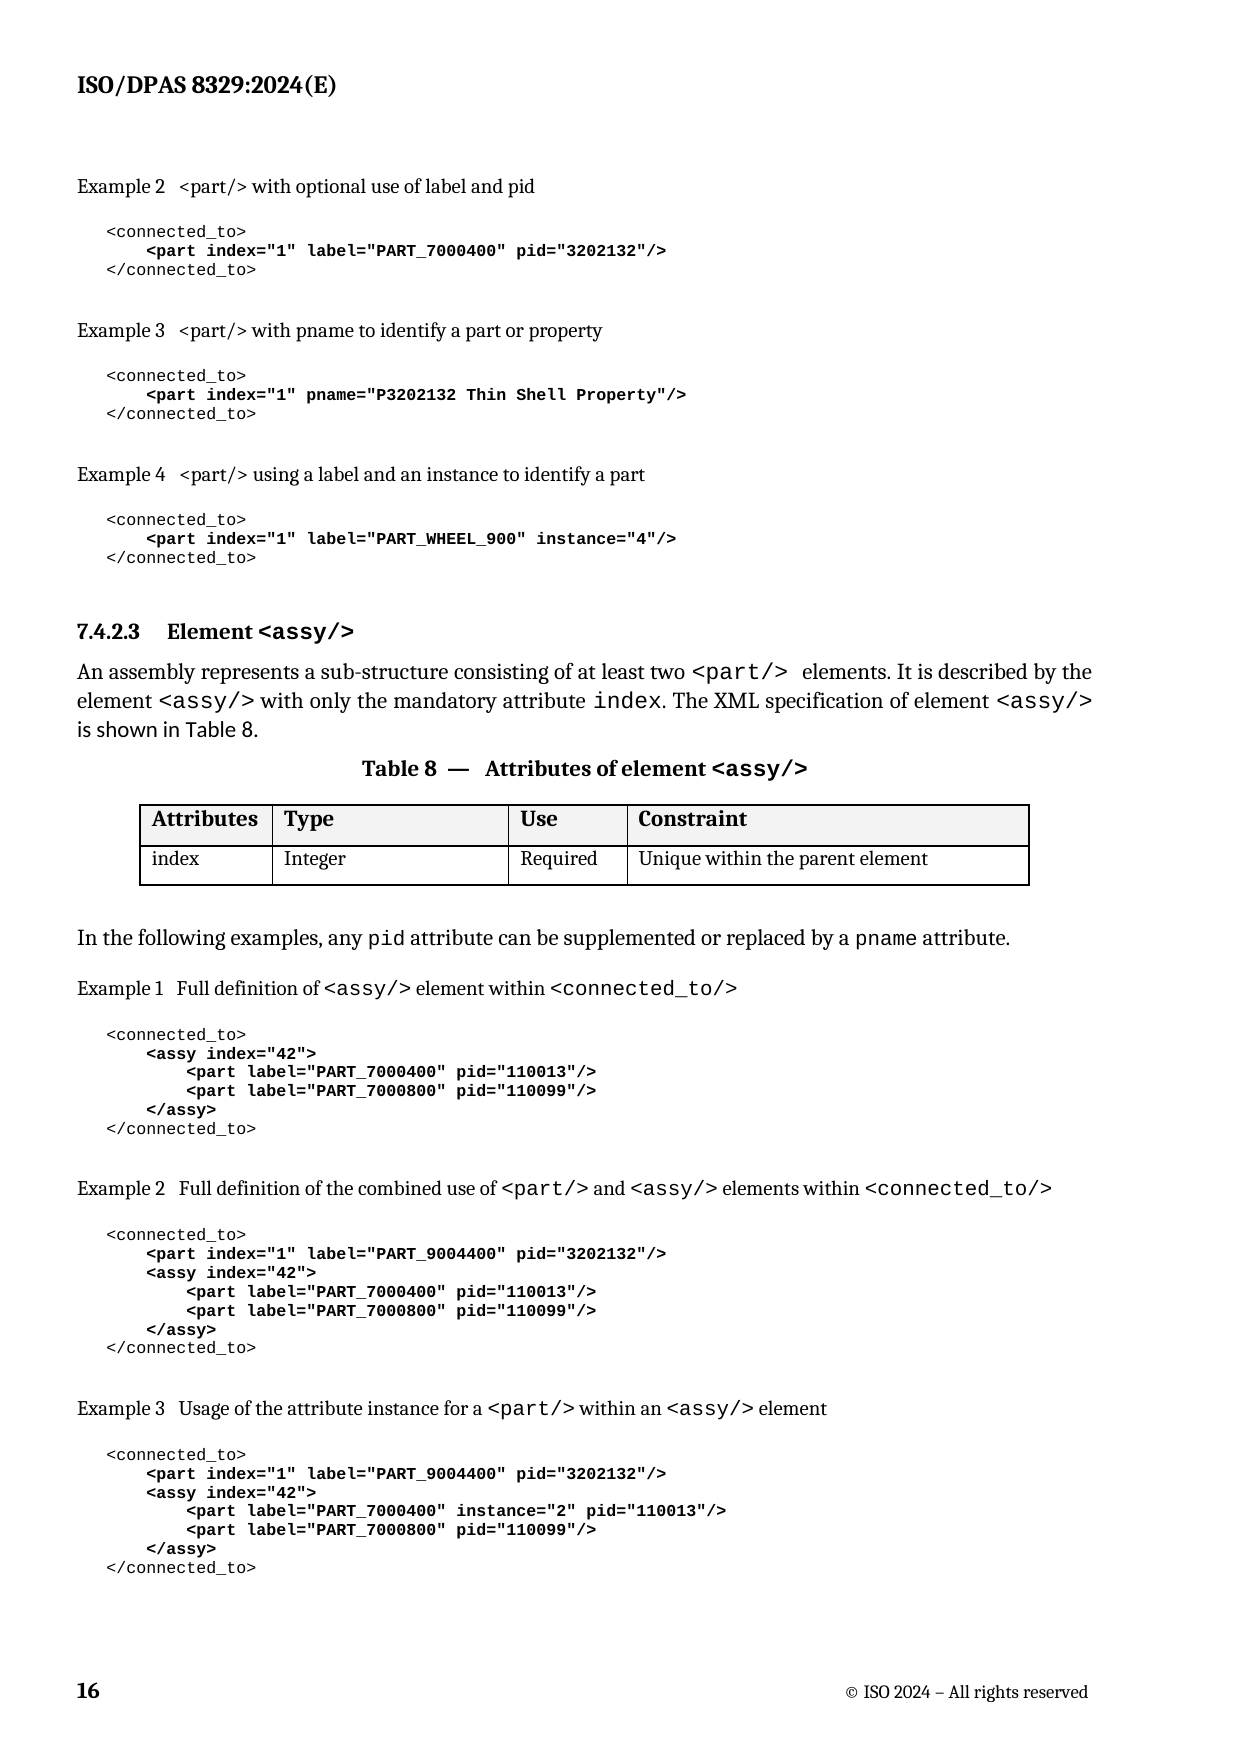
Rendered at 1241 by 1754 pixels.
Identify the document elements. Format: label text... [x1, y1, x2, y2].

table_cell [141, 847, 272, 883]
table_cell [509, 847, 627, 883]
text Example 4 <part/> using a label and an instance to identify a part [77, 462, 1092, 487]
text Example 2 Full definition of the combined use of <part/> and <assy/> elements within <connected_to/> [77, 1177, 1092, 1202]
text </connected_to> [94, 550, 1075, 568]
text </connected_to> [94, 1340, 1075, 1359]
text <part index="1" label="PART_WHEEL_900" instance="4"/> [94, 531, 1075, 550]
text <part label="PART_7000800" pid="110099"/> [94, 1522, 1075, 1541]
text <part label="PART_7000400" pid="110013"/> [94, 1064, 1075, 1083]
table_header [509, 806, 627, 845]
text <connected_to> [94, 1446, 1075, 1465]
text </assy> [94, 1541, 1075, 1559]
text <connected_to> [94, 368, 1075, 387]
text Example 2 <part/> with optional use of label and pid [77, 174, 1092, 199]
text <assy index="42"> [94, 1265, 1075, 1283]
text Example 3 Usage of the attribute instance for a <part/> within an <assy/> element [77, 1396, 1092, 1421]
text <part label="PART_7000400" pid="110013"/> [94, 1283, 1075, 1302]
text </connected_to> [94, 406, 1075, 424]
text <part index="1" label="PART_9004400" pid="3202132"/> [94, 1246, 1075, 1265]
text </assy> [94, 1321, 1075, 1340]
text <part label="PART_7000400" instance="2" pid="110013"/> [94, 1503, 1075, 1522]
text </connected_to> [94, 1121, 1075, 1139]
text <part index="1" label="PART_7000400" pid="3202132"/> [94, 243, 1075, 262]
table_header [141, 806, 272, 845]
text <connected_to> [94, 224, 1075, 243]
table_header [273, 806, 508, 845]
text </connected_to> [94, 1559, 1075, 1578]
text In the following examples, any pid attribute can be supplemented or replaced by a pname attribute. [77, 924, 1092, 951]
text <part index="1" label="PART_9004400" pid="3202132"/> [94, 1465, 1075, 1484]
text <assy index="42"> [94, 1484, 1075, 1503]
text <connected_to> [94, 1026, 1075, 1045]
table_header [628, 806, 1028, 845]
text <connected_to> [94, 512, 1075, 531]
text </assy> [94, 1102, 1075, 1121]
text <part label="PART_7000800" pid="110099"/> [94, 1083, 1075, 1102]
text <assy index="42"> [94, 1045, 1075, 1064]
text <part index="1" pname="P3202132 Thin Shell Property"/> [94, 387, 1075, 406]
text An assembly represents a sub-structure consisting of at least two <part/> elements. It is described by the element <assy/> with only the mandatory attribute index. The XML specification of element <assy/> is shown in Table 8. [77, 658, 1092, 743]
text </connected_to> [94, 262, 1075, 280]
subtitle Element <assy/> [77, 618, 1092, 646]
text <connected_to> [94, 1227, 1075, 1246]
text Example 1 Full definition of <assy/> element within <connected_to/> [77, 976, 1092, 1001]
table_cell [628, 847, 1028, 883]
text Example 3 <part/> with pname to identify a part or property [77, 318, 1092, 343]
text <part label="PART_7000800" pid="110099"/> [94, 1302, 1075, 1321]
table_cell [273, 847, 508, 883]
text Table 8 — Attributes of element <assy/> [77, 756, 1092, 783]
